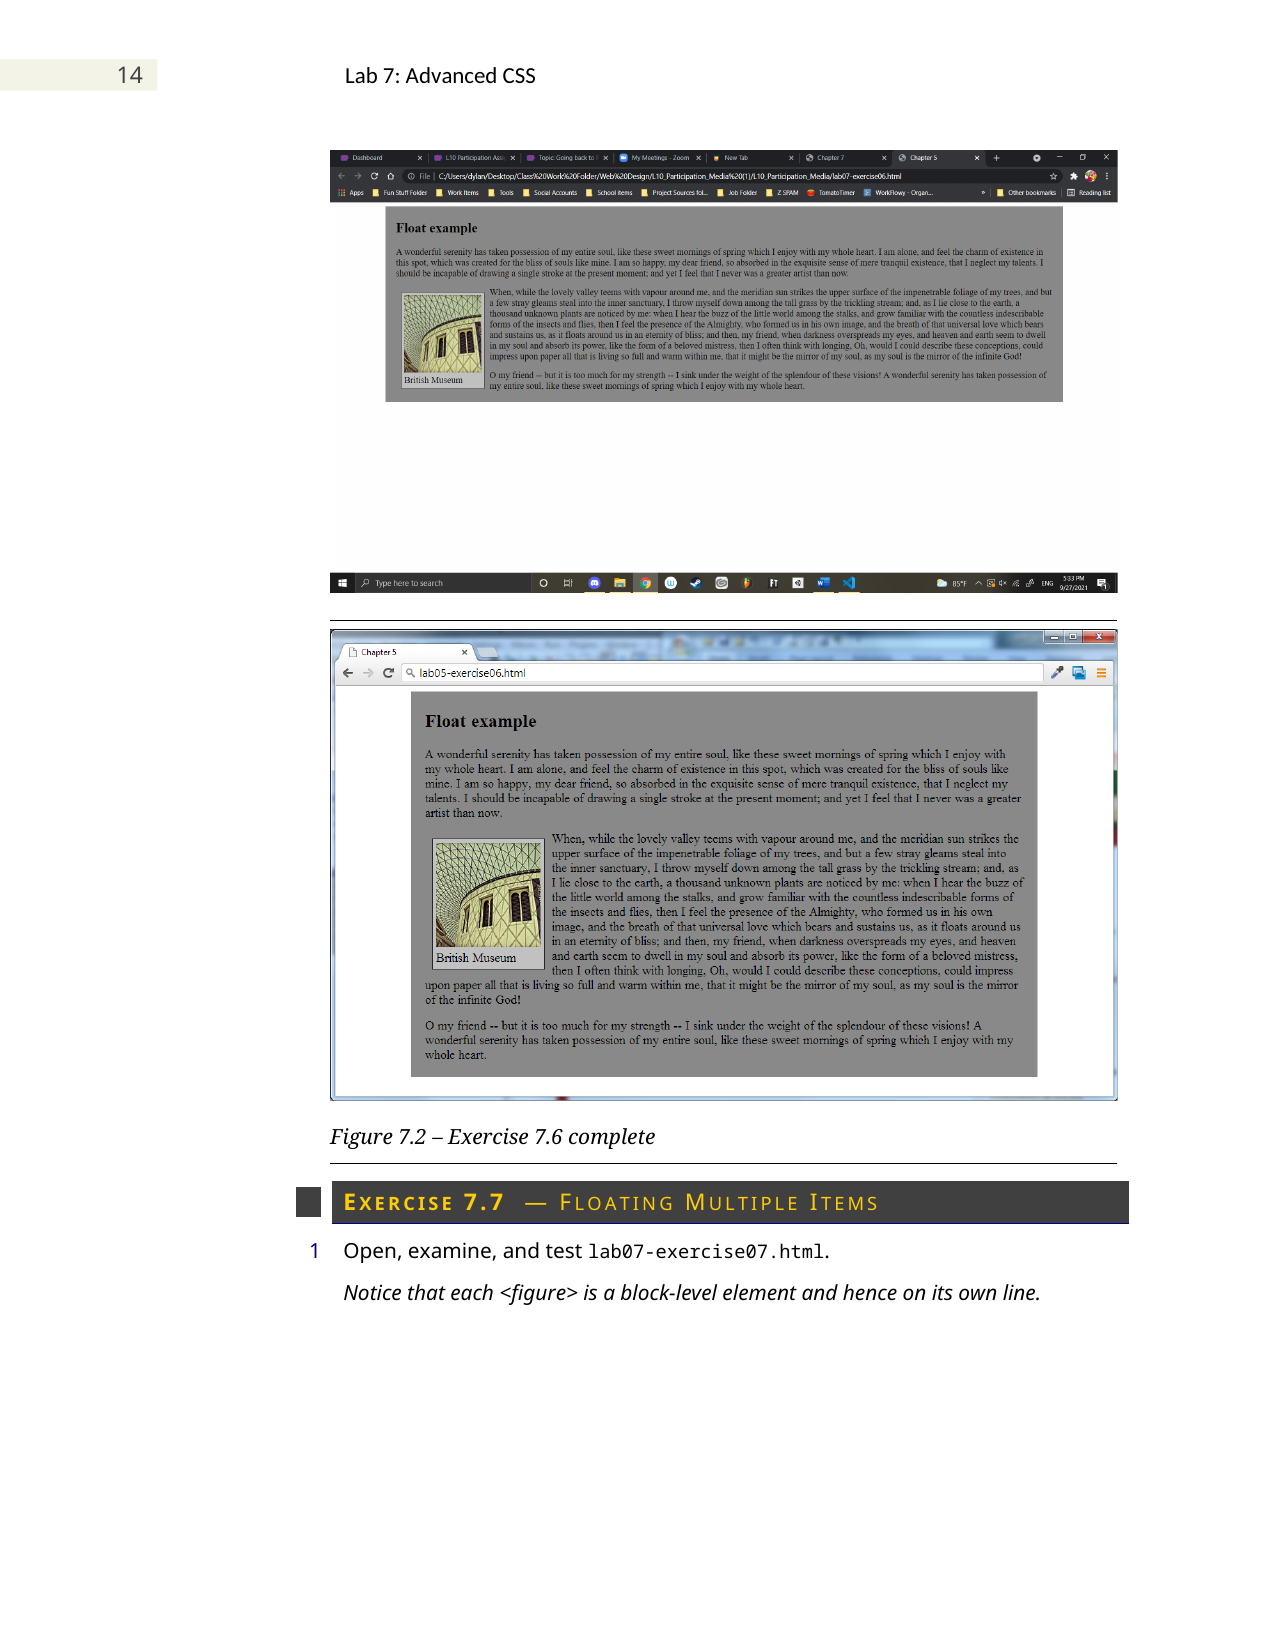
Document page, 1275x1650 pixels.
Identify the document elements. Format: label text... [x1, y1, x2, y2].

table_cell 1 [285, 1223, 332, 1318]
picture [330, 150, 1118, 593]
table_cell Open, examine, and test lab07-exercise07.html. Notice that each <figure> is a block-level element and hence on its own line. [332, 1224, 1129, 1318]
picture [330, 629, 1118, 1101]
table_header Exercise 7. — Floating Multiple Items [332, 1181, 1129, 1223]
